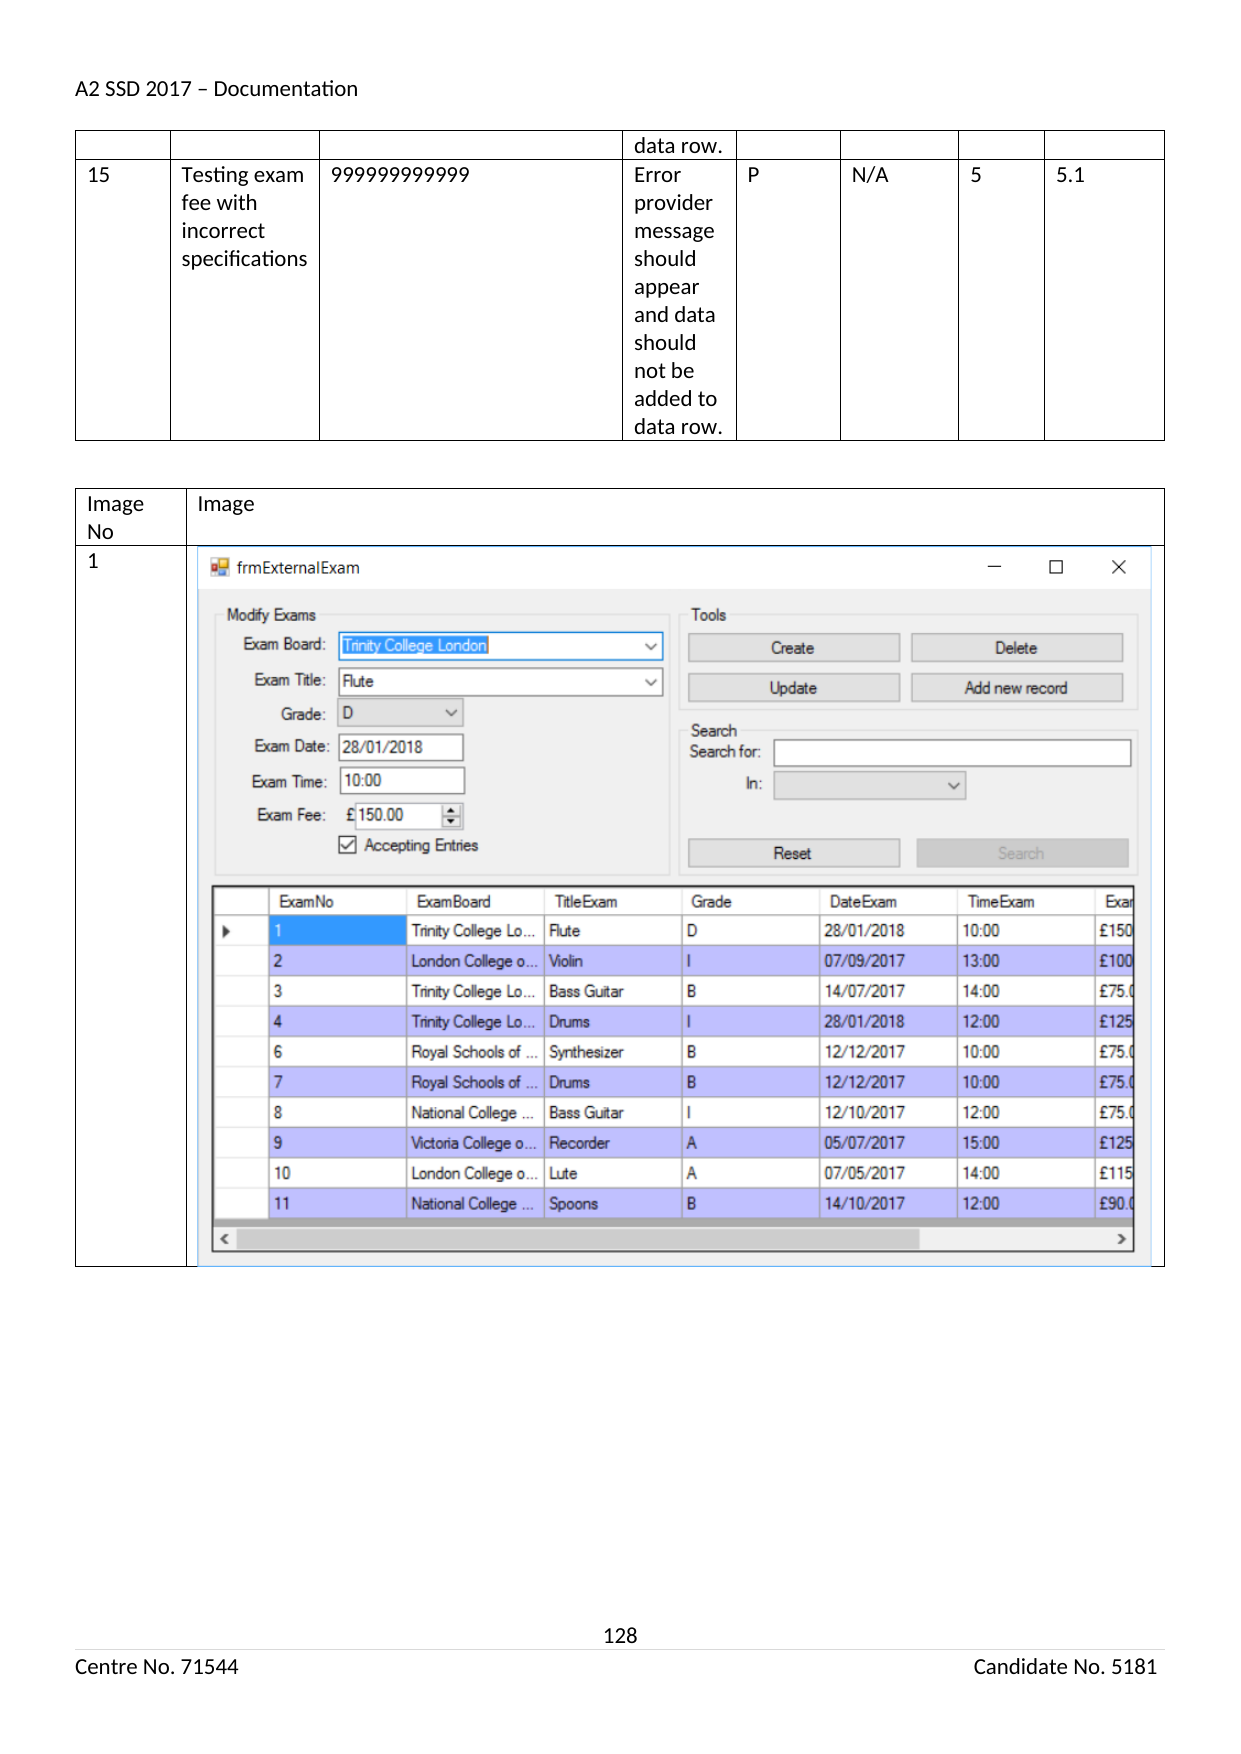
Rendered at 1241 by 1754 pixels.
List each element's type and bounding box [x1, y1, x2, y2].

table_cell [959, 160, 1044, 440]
picture [197, 546, 1152, 1267]
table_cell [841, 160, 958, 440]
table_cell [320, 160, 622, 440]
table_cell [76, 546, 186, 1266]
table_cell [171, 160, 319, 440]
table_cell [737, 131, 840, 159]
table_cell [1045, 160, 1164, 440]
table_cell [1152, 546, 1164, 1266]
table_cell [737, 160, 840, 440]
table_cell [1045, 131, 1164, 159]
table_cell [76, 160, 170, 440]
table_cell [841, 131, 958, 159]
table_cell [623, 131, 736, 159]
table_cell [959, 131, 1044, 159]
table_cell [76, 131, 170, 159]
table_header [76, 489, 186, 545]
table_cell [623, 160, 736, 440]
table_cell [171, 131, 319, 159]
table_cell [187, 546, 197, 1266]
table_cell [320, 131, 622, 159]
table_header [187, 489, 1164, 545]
